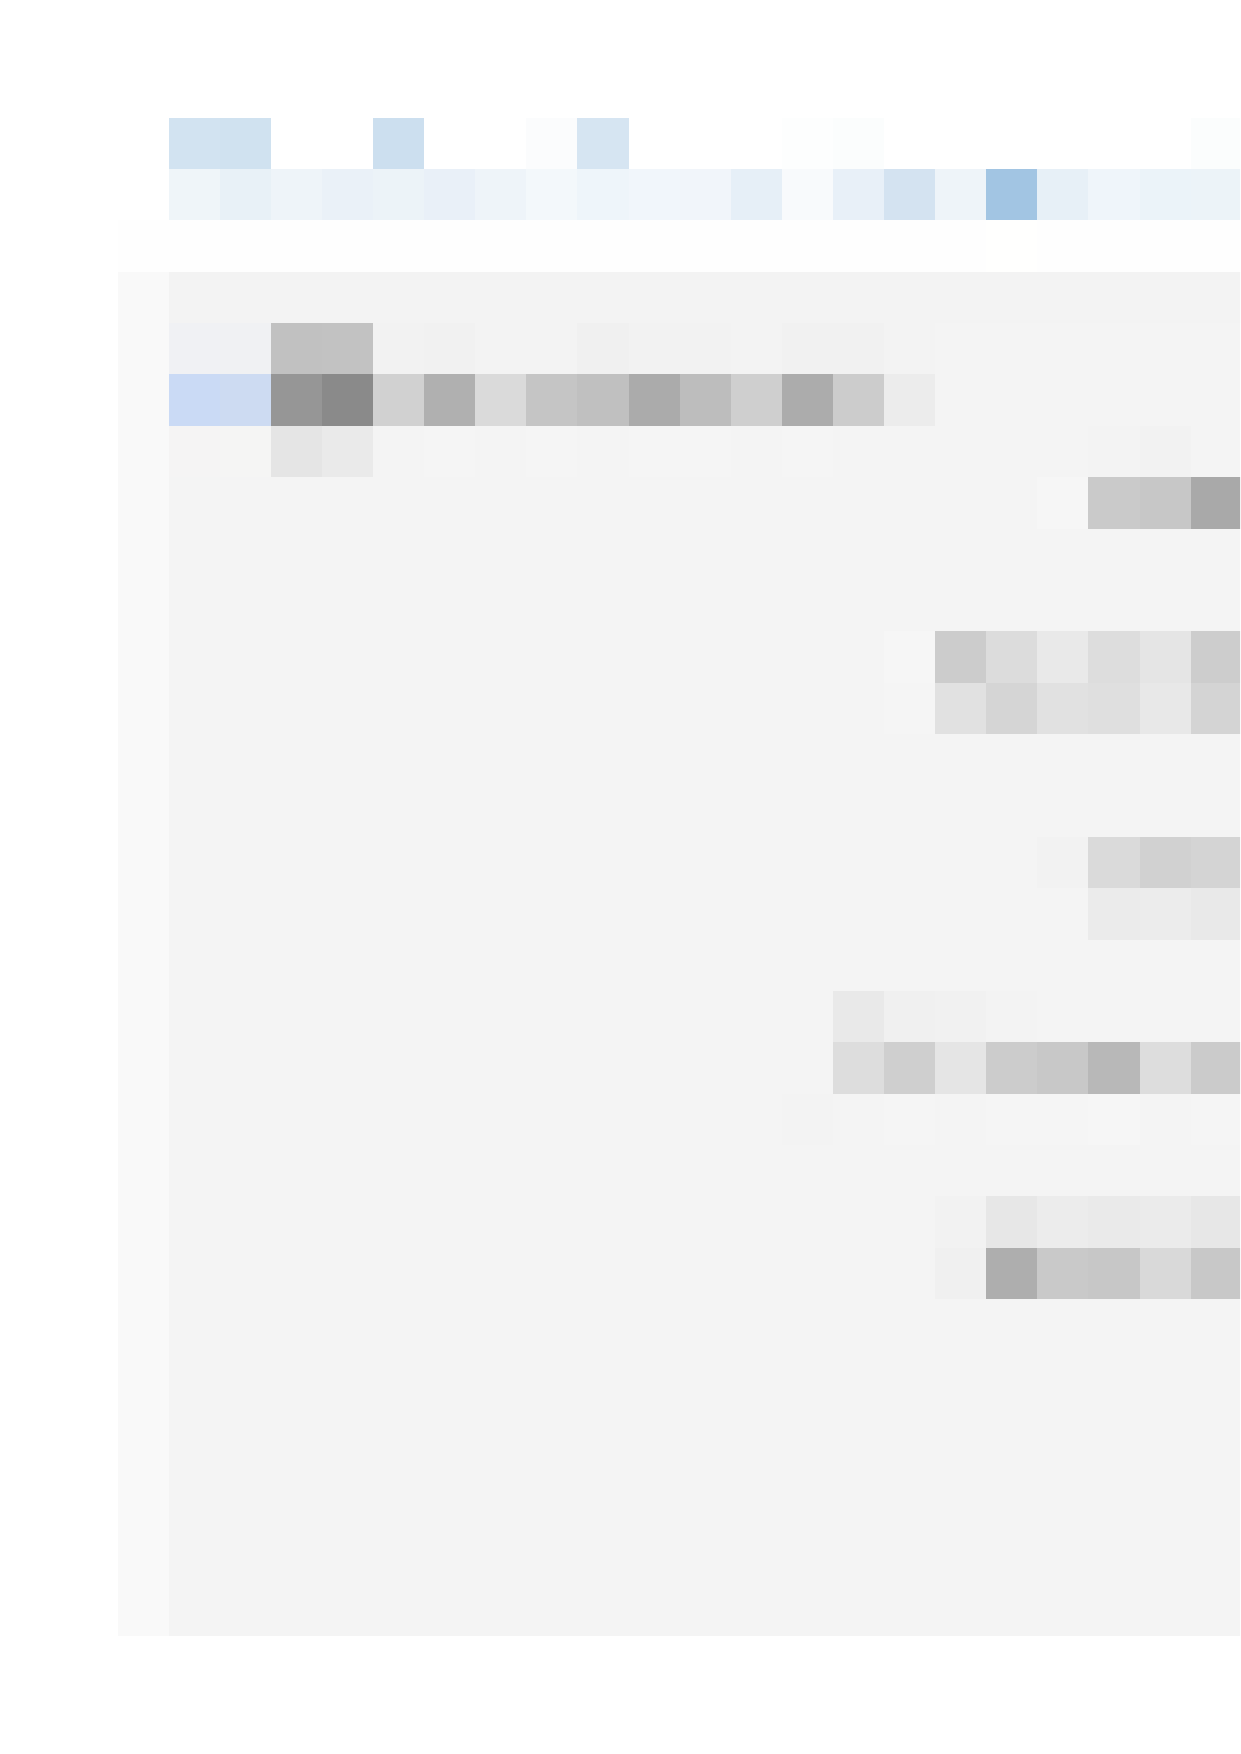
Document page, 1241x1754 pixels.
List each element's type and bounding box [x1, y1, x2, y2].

picture [118, 118, 1241, 1636]
